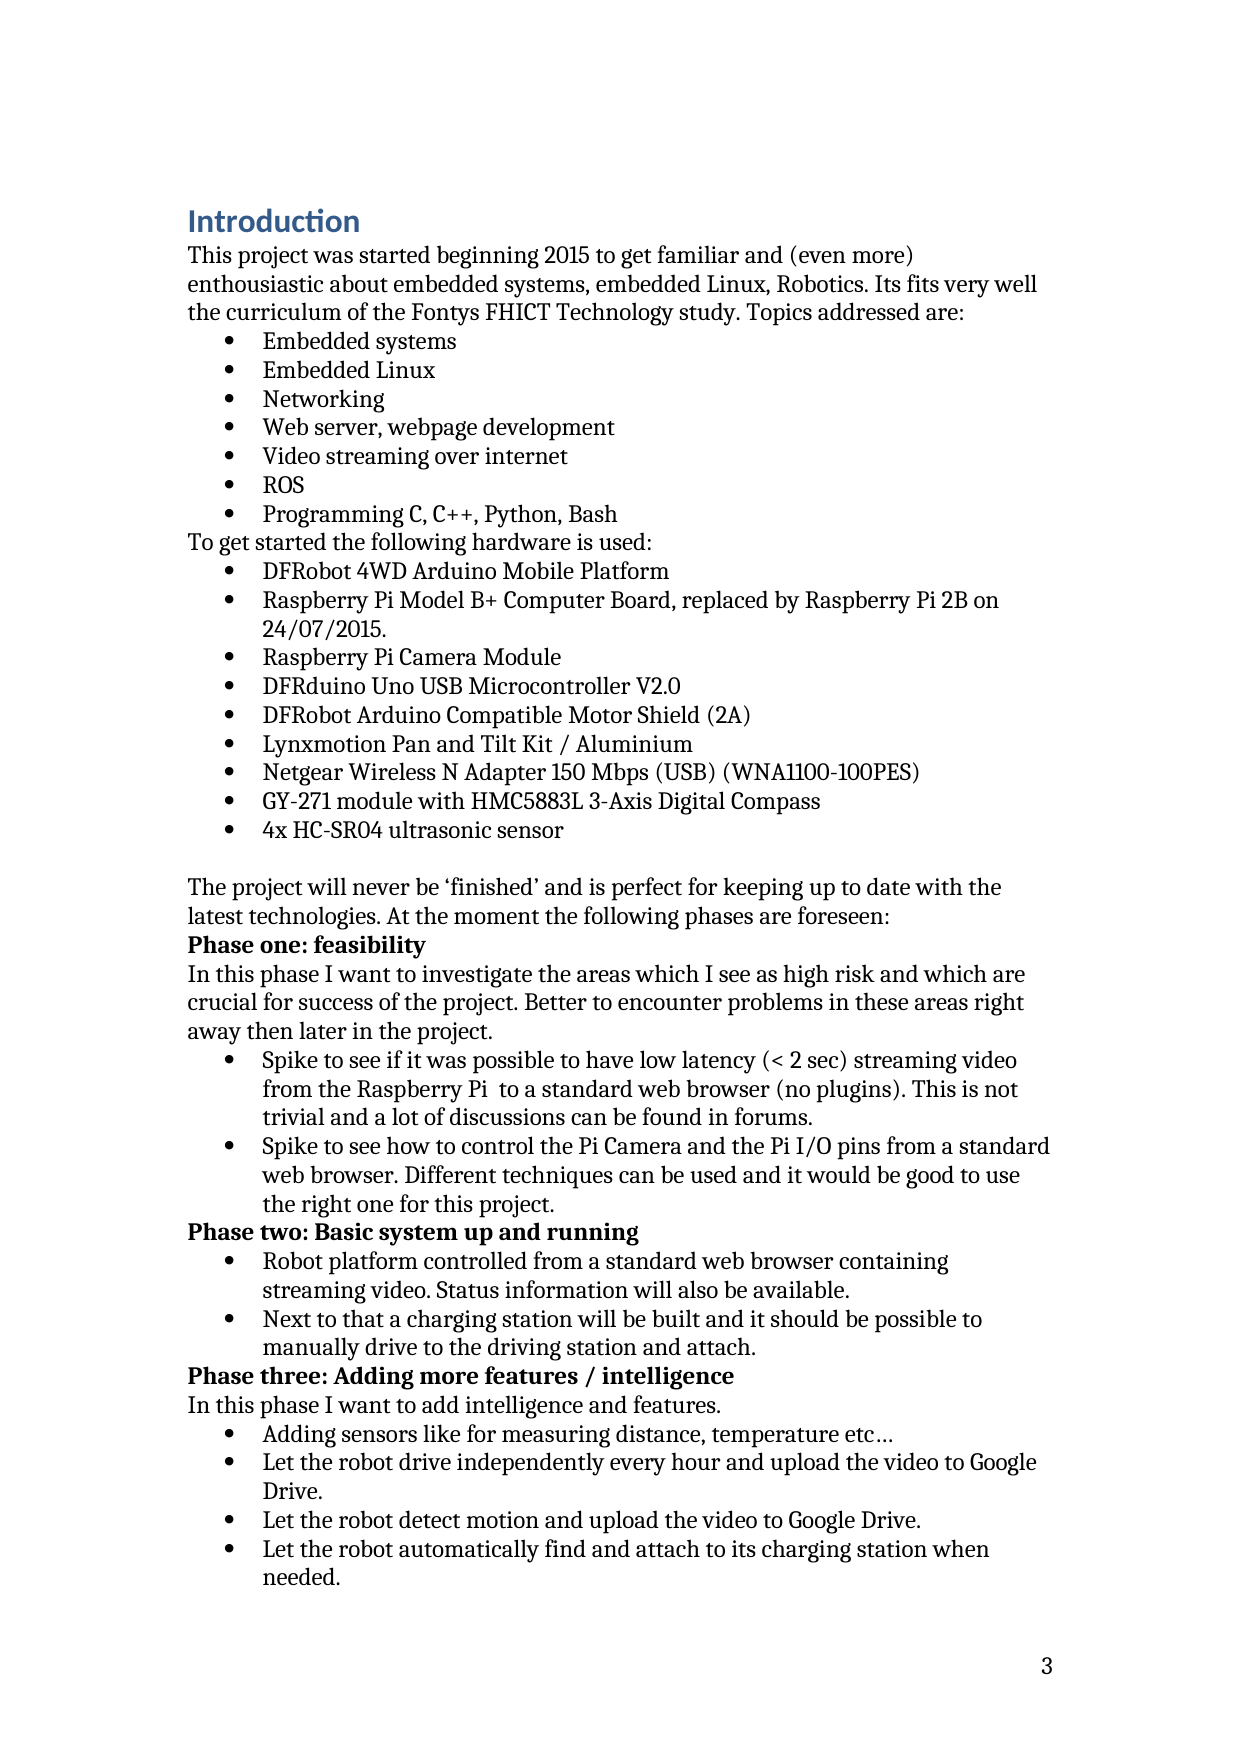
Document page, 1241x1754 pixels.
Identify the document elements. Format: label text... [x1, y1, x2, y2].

list Netgear Wireless N Adapter 150 Mbps (USB) (WNA1100-100PES) [225, 758, 1053, 787]
list Raspberry Pi Model B+ Computer Board, replaced by Raspberry Pi 2B on 24/07/2015. [225, 586, 1053, 643]
list Programming C, C++, Python, Bash [225, 499, 1053, 528]
text Phase two: Basic system up and running [187, 1218, 1053, 1247]
list Raspberry Pi Camera Module [225, 643, 1053, 672]
list Robot platform controlled from a standard web browser containing streaming video. Status information will also be available. [225, 1247, 1053, 1304]
text The project will never be ‘finished’ and is perfect for keeping up to date with the latest technologies. At the moment the following phases are foreseen: [187, 873, 1053, 931]
list Web server, webpage development [225, 413, 1053, 442]
text In this phase I want to add intelligence and features. [187, 1391, 1053, 1419]
list ROS [225, 471, 1053, 499]
list Let the robot automatically find and attach to its charging station when needed. [225, 1534, 1053, 1592]
list DFRobot Arduino Compatible Motor Shield (2A) [225, 701, 1053, 729]
text Phase one: feasibility [187, 931, 1053, 959]
text Phase three: Adding more features / intelligence [187, 1362, 1053, 1391]
list Spike to see if it was possible to have low latency (< 2 sec) streaming video from the Raspberry Pi to a standard web browser (no plugins). This is not trivial and a lot of discussions can be found in forums. [225, 1046, 1053, 1132]
list Let the robot detect motion and upload the video to Google Drive. [225, 1506, 1053, 1534]
list Embedded Linux [225, 356, 1053, 384]
text In this phase I want to investigate the areas which I see as high risk and which are crucial for success of the project. Better to encounter problems in these areas right away then later in the project. [187, 959, 1053, 1046]
list Networking [225, 384, 1053, 413]
list Adding sensors like for measuring distance, temperature etc… [225, 1419, 1053, 1448]
list Lynxmotion Pan and Tilt Kit / Aluminium [225, 729, 1053, 758]
list Let the robot drive independently every hour and upload the video to Google Drive. [225, 1448, 1053, 1506]
list Spike to see how to control the Pi Camera and the Pi I/O pins from a standard web browser. Different techniques can be used and it would be good to use the right one for this project. [225, 1132, 1053, 1218]
list Next to that a charging station will be built and it should be possible to manually drive to the driving station and attach. [225, 1304, 1053, 1362]
list 4x HC-SR04 ultrasonic sensor [225, 816, 1053, 844]
list DFRduino Uno USB Microcontroller V2.0 [225, 672, 1053, 701]
subtitle Introduction [187, 200, 1053, 241]
list Embedded systems [225, 327, 1053, 356]
list GY-271 module with HMC5883L 3-Axis Digital Compass [225, 787, 1053, 816]
text This project was started beginning 2015 to get familiar and (even more) enthousiastic about embedded systems, embedded Linux, Robotics. Its fits very well the curriculum of the Fontys FHICT Technology study. Topics addressed are: [187, 241, 1053, 327]
list DFRobot 4WD Arduino Mobile Platform [225, 557, 1053, 586]
list Video streaming over internet [225, 442, 1053, 471]
text To get started the following hardware is used: [187, 528, 1053, 557]
